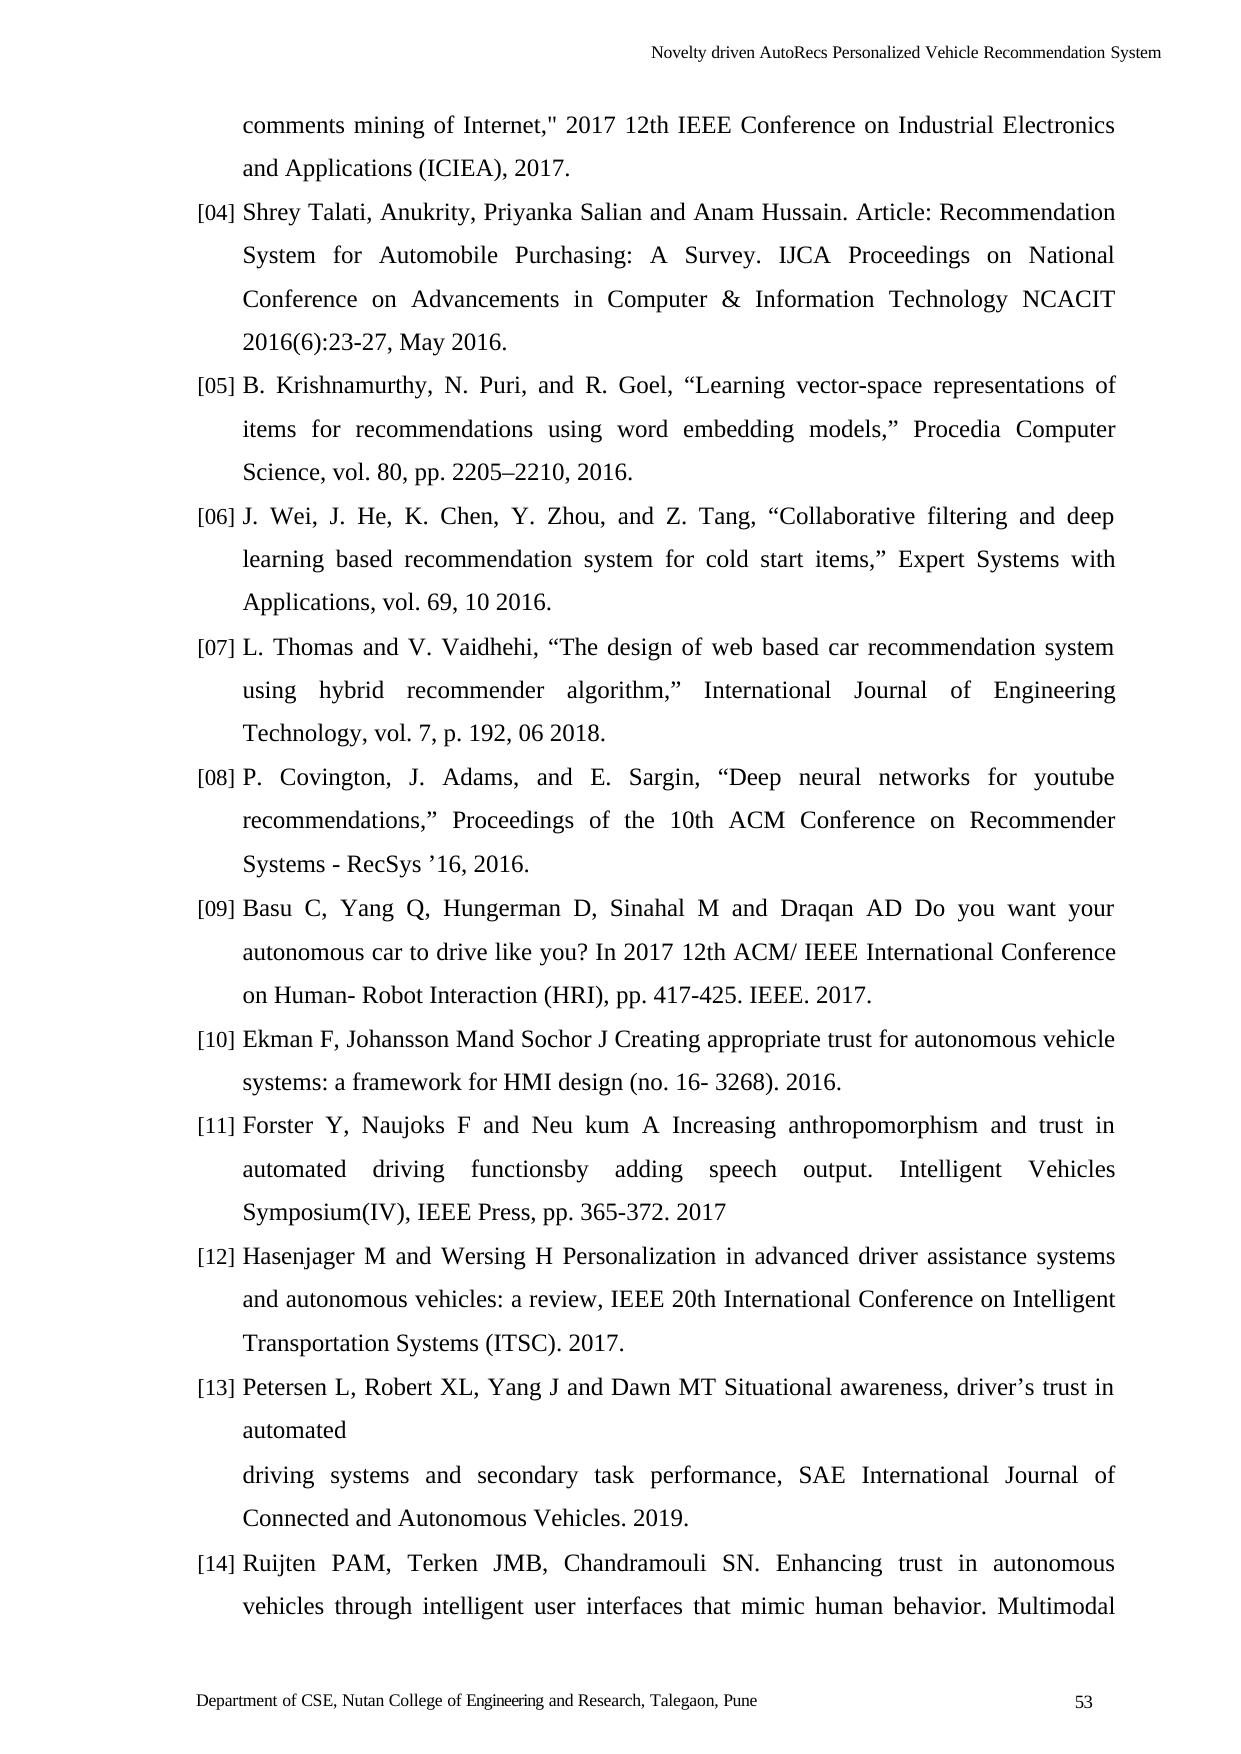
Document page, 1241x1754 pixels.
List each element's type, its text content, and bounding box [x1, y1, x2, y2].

list B. Krishnamurthy, N. Puri, and R. Goel, “Learning vector-space representations of items for recommendations using word embedding models,” Procedia Computer Science, vol. 80, pp. 2205–2210, 2016. [197, 371, 1116, 486]
list Shrey Talati, Anukrity, Priyanka Salian and Anam Hussain. Article: Recommendation System for Automobile Purchasing: A Survey. IJCA Proceedings on National Conference on Advancements in Computer & Information Technology NCACIT 2016(6):23-27, May 2016. [197, 197, 1116, 356]
list L. Thomas and V. Vaidhehi, “The design of web based car recommendation system using hybrid recommender algorithm,” International Journal of Engineering Technology, vol. 7, p. 192, 06 2018. [197, 632, 1116, 747]
list Petersen L, Robert XL, Yang J and Dawn MT Situational awareness, driver’s trust in automated [197, 1372, 1116, 1444]
list J. Wei, J. He, K. Chen, Y. Zhou, and Z. Tang, “Collaborative filtering and deep learning based recommendation system for cold start items,” Expert Systems with Applications, vol. 69, 10 2016. [197, 501, 1116, 616]
list driving systems and secondary task performance, SAE International Journal of Connected and Autonomous Vehicles. 2019. [242, 1460, 1116, 1532]
list P. Covington, J. Adams, and E. Sargin, “Deep neural networks for youtube recommendations,” Proceedings of the 10th ACM Conference on Recommender Systems - RecSys ’16, 2016. [197, 762, 1116, 877]
list Basu C, Yang Q, Hungerman D, Sinahal M and Draqan AD Do you want your autonomous car to drive like you? In 2017 12th ACM/ IEEE International Conference on Human- Robot Interaction (HRI), pp. 417-425. IEEE. 2017. [197, 893, 1116, 1008]
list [197, 1548, 1116, 1619]
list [197, 110, 1116, 182]
list Forster Y, Naujoks F and Neu kum A Increasing anthropomorphism and trust in automated driving functionsby adding speech output. Intelligent Vehicles Symposium(IV), IEEE Press, pp. 365-372. 2017 [197, 1111, 1116, 1226]
list Hasenjager M and Wersing H Personalization in advanced driver assistance systems and autonomous vehicles: a review, IEEE 20th International Conference on Intelligent Transportation Systems (ITSC). 2017. [197, 1241, 1116, 1356]
list Ekman F, Johansson Mand Sochor J Creating appropriate trust for autonomous vehicle systems: a framework for HMI design (no. 16- 3268). 2016. [197, 1024, 1116, 1096]
